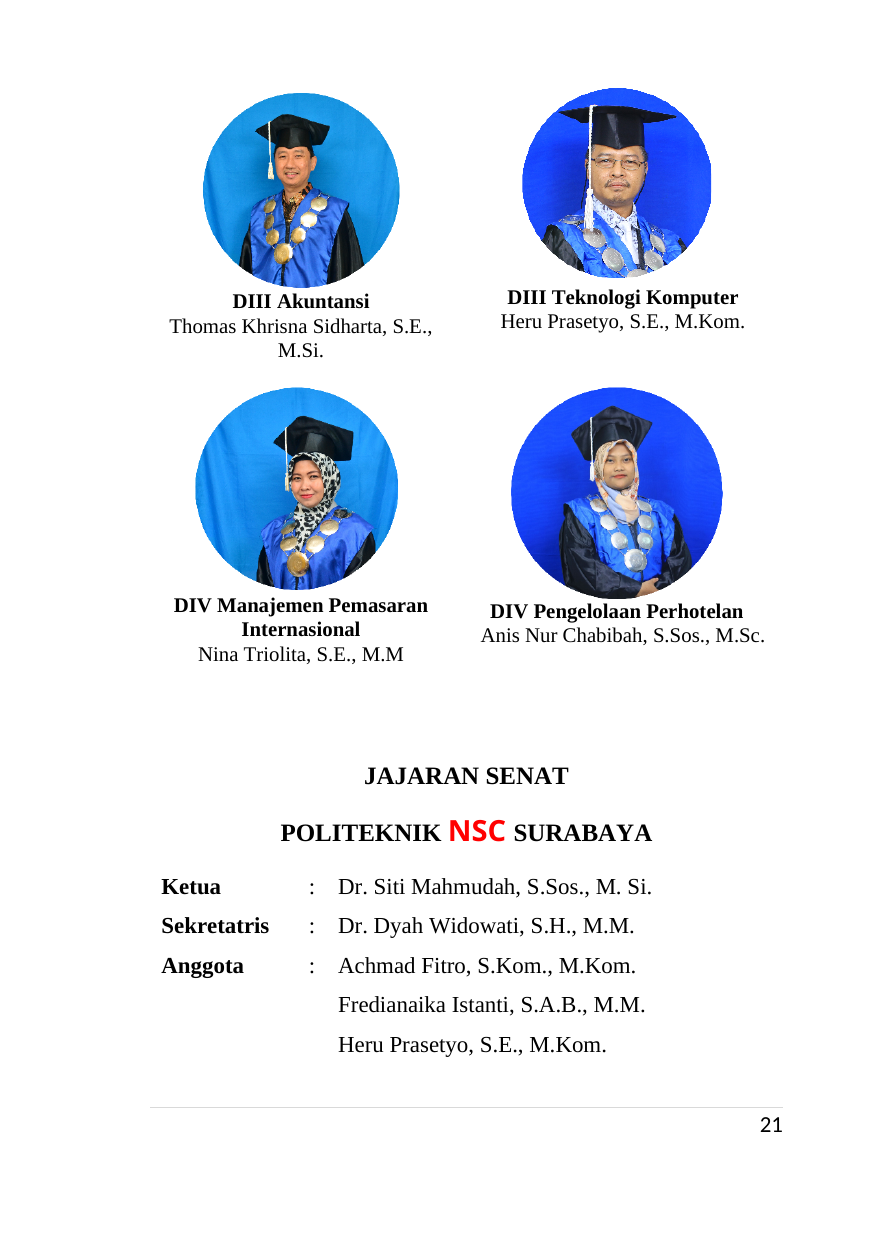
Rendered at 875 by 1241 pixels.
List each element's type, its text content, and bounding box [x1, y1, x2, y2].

table_cell DIV Manajemen Pemasaran Internasional Nina Triolita, S.E., M.M [150, 362, 464, 666]
text POLITEKNIK NSC SURABAYA [150, 811, 783, 850]
table_cell DIV Pengelolaan Perhotelan Anis Nur Chabibah, S.Sos., M.Sc. [464, 362, 782, 666]
picture [510, 386, 723, 600]
table_cell : [297, 913, 327, 952]
table_cell : [297, 952, 327, 1070]
table_cell Dr. Dyah Widowati, S.H., M.M. [327, 913, 782, 952]
picture [191, 88, 410, 290]
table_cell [327, 952, 782, 1070]
table_cell DIII Teknologi Komputer Heru Prasetyo, S.E., M.Kom. [464, 89, 782, 362]
table_header Ketua [150, 873, 297, 912]
picture [192, 386, 410, 594]
picture [522, 88, 712, 278]
table_cell DIII Akuntansi Thomas Khrisna Sidharta, S.E., M.Si. [150, 89, 464, 362]
table_cell Anggota [150, 952, 297, 1070]
text JAJARAN SENAT [150, 761, 783, 790]
table_header Dr. Siti Mahmudah, S.Sos., M. Si. [327, 873, 782, 912]
table_header : [297, 873, 327, 912]
table_cell Sekretatris [150, 913, 297, 952]
